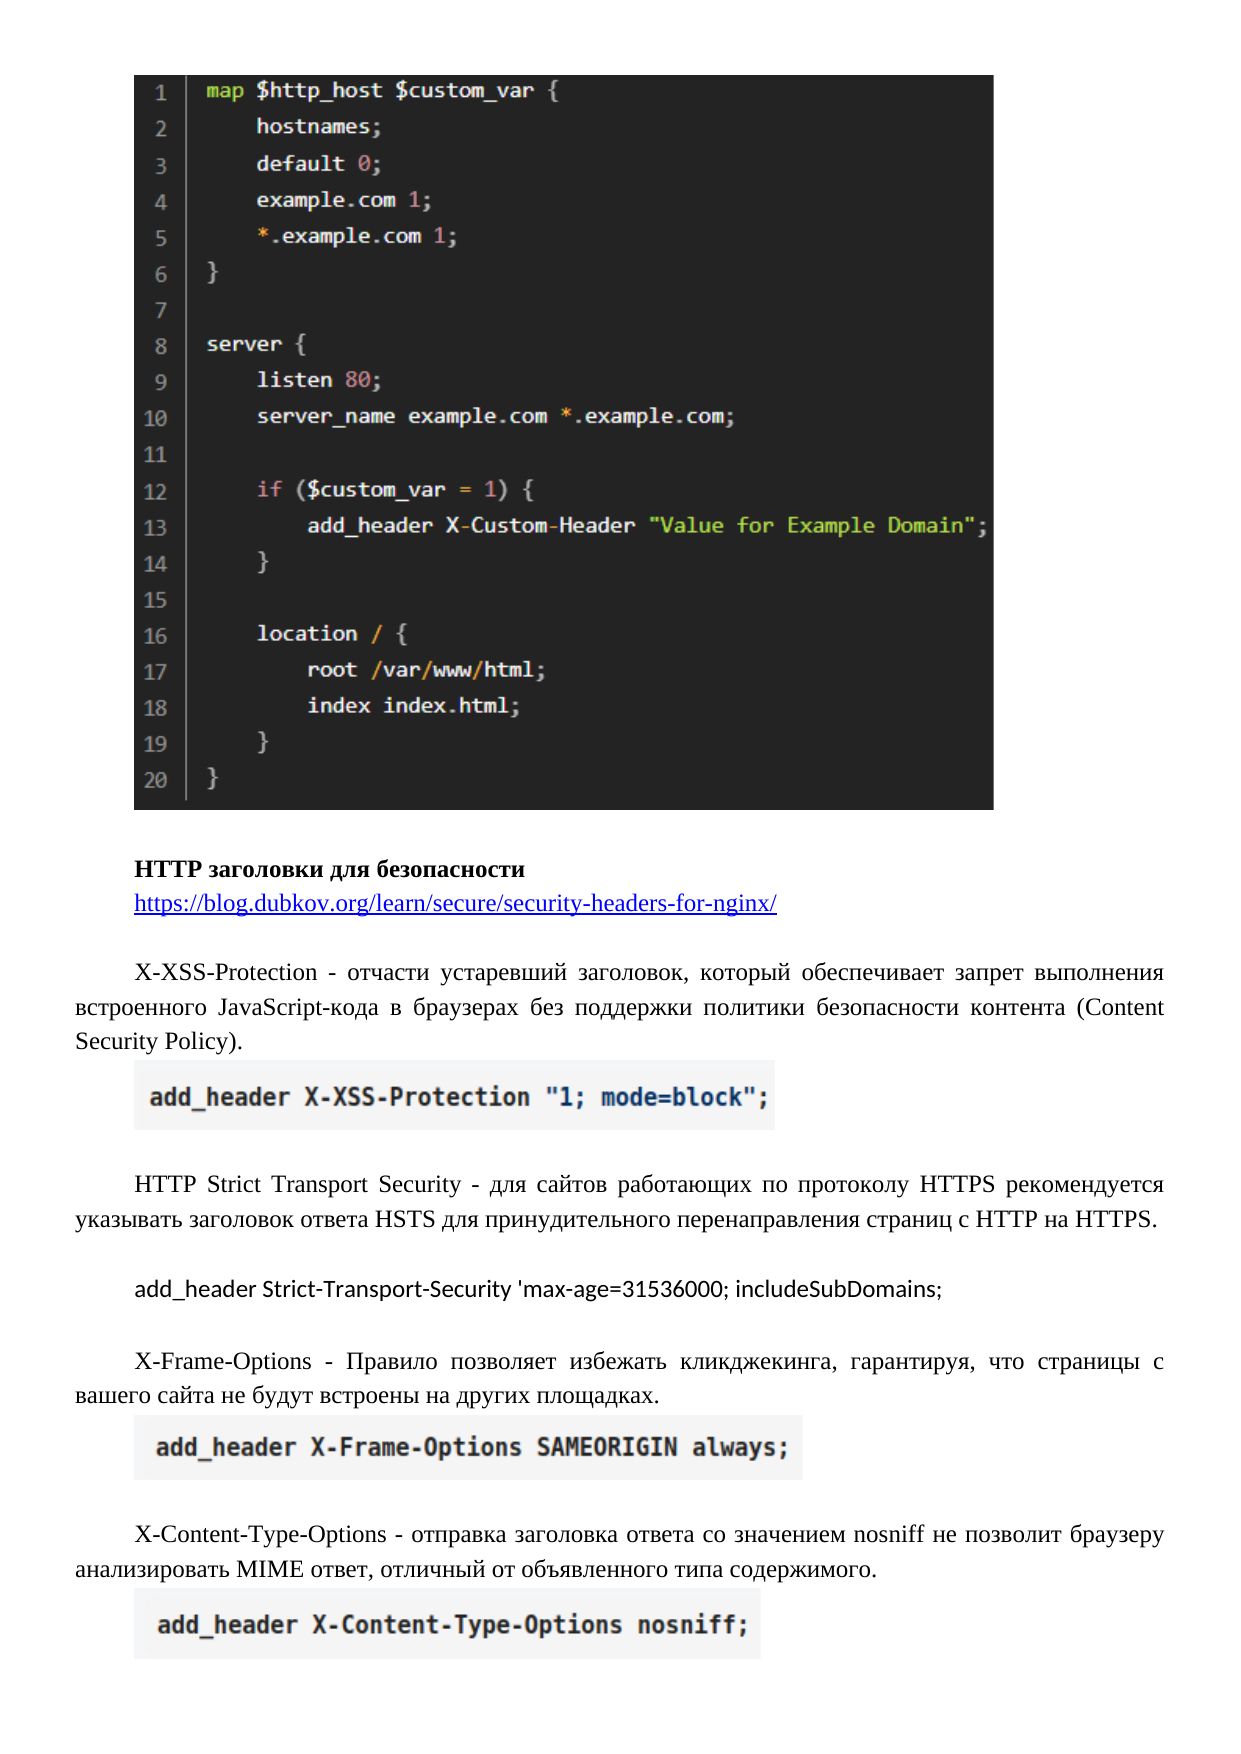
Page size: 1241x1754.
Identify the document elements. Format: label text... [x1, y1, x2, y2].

picture [134, 1060, 775, 1130]
picture [134, 1415, 803, 1480]
text X-Content-Type-Options - отправка заголовка ответа со значением nosniff не позволит браузеру анализировать MIME ответ, отличный от объявленного типа содержимого. [75, 1519, 1165, 1583]
text HTTP Strict Transport Security - для сайтов работающих по протоколу HTTPS рекомендуется указывать заголовок ответа HSTS для принудительного перенаправления страниц с HTTP на HTTPS. [75, 1169, 1165, 1233]
text https://blog.dubkov.org/learn/secure/security-headers-for-nginx/ [75, 888, 1165, 917]
text X-Frame-Options - Правило позволяет избежать кликджекинга, гарантируя, что страницы с вашего сайта не будут встроены на других площадках. [75, 1346, 1165, 1409]
picture [134, 1588, 761, 1659]
text X-XSS-Protection - отчасти устаревший заголовок, который обеспечивает запрет выполнения встроенного JavaScript-кода в браузерах без поддержки политики безопасности контента (Content Security Policy). [75, 957, 1165, 1055]
picture [134, 75, 994, 810]
subtitle HTTP заголовки для безопасности [75, 854, 1165, 882]
text add_header Strict-Transport-Security 'max-age=31536000; includeSubDomains; [75, 1273, 1165, 1303]
